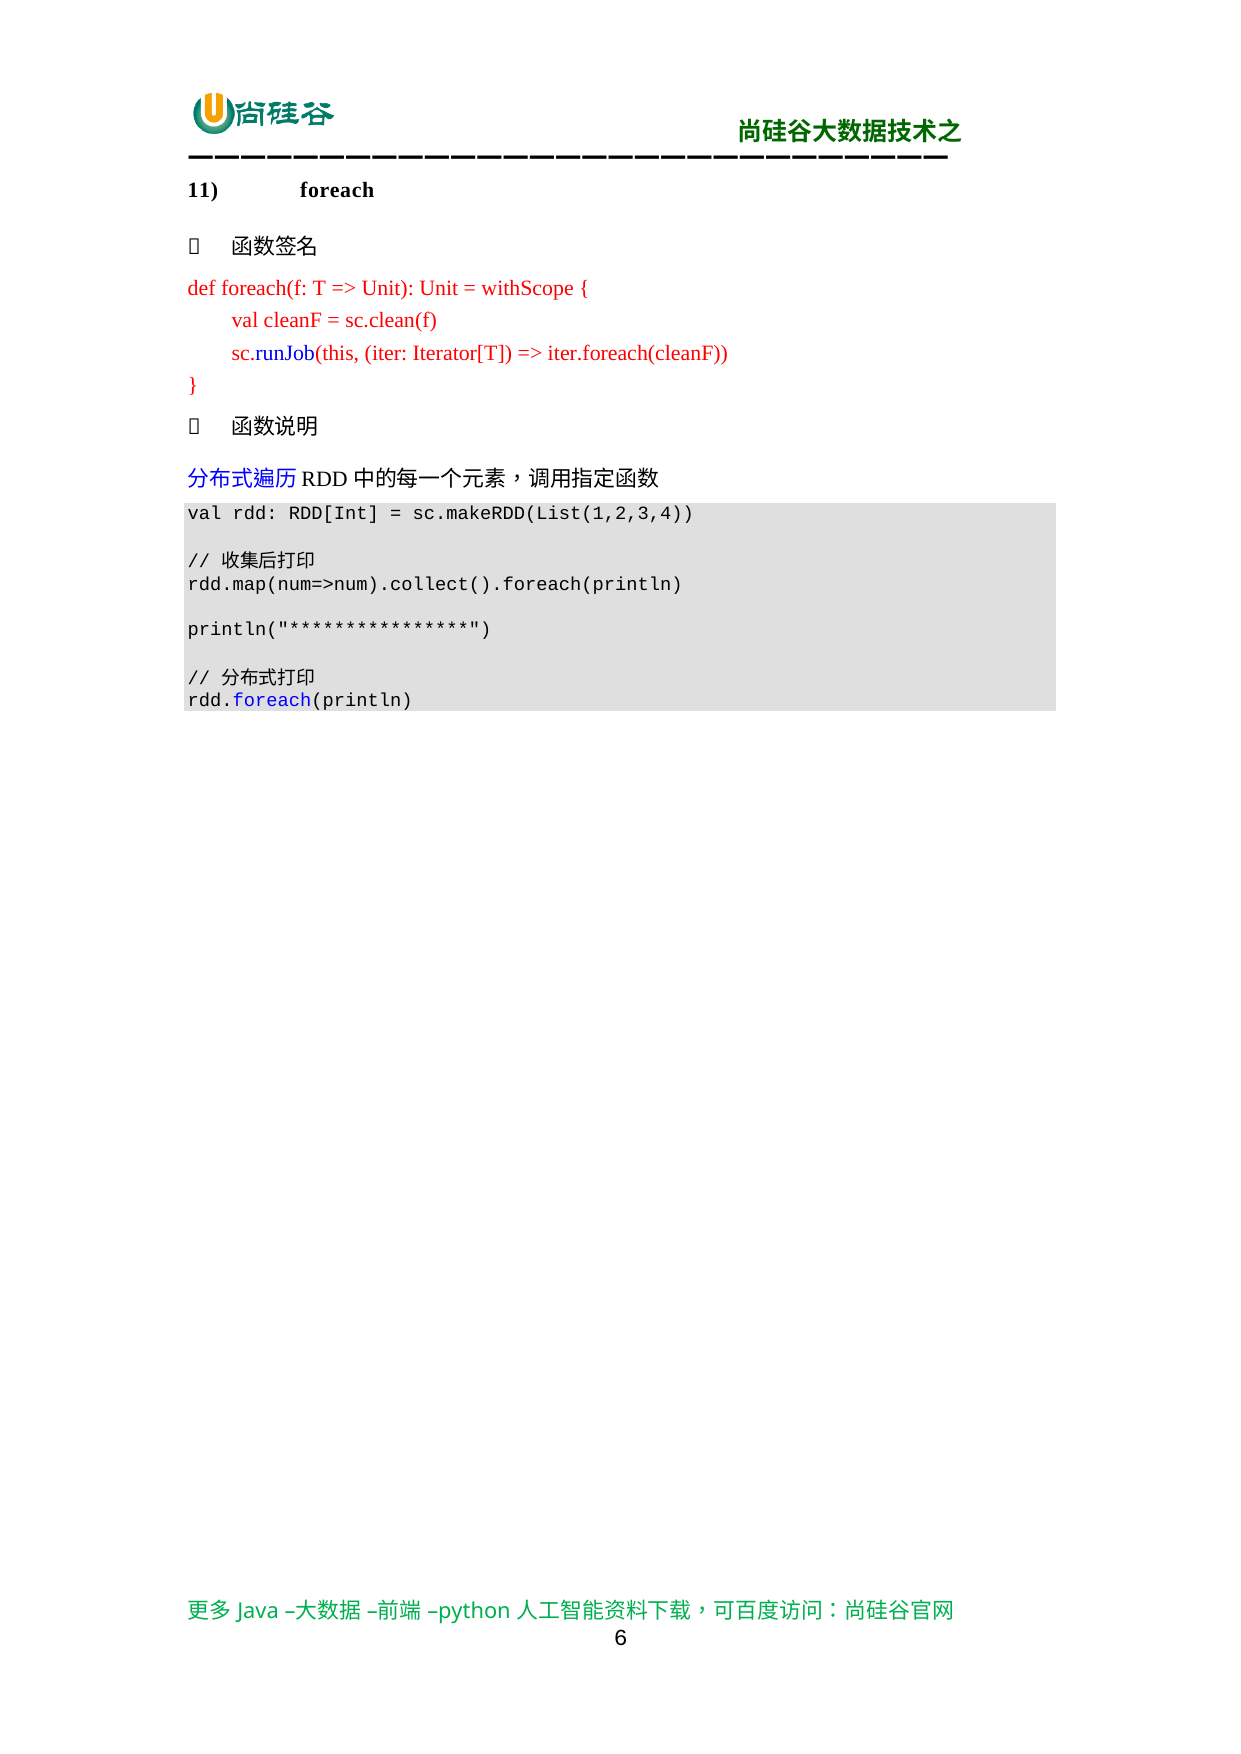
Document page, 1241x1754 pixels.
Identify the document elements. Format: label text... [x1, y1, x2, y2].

picture [187, 88, 338, 138]
text 分布式遍历RDD 中的每一个元素，调用指定函数 [187, 463, 1080, 493]
text } [187, 372, 1080, 397]
list 函数说明 [187, 411, 1080, 441]
subtitle foreach [187, 177, 1080, 203]
text def foreach(f: T => Unit): Unit = withScope { val cleanF = sc.clean(f) [187, 275, 591, 332]
list 函数签名 [187, 231, 1080, 261]
text sc.runJob(this, (iter: Iterator[T]) => iter.foreach(cleanF)) [231, 339, 1080, 365]
